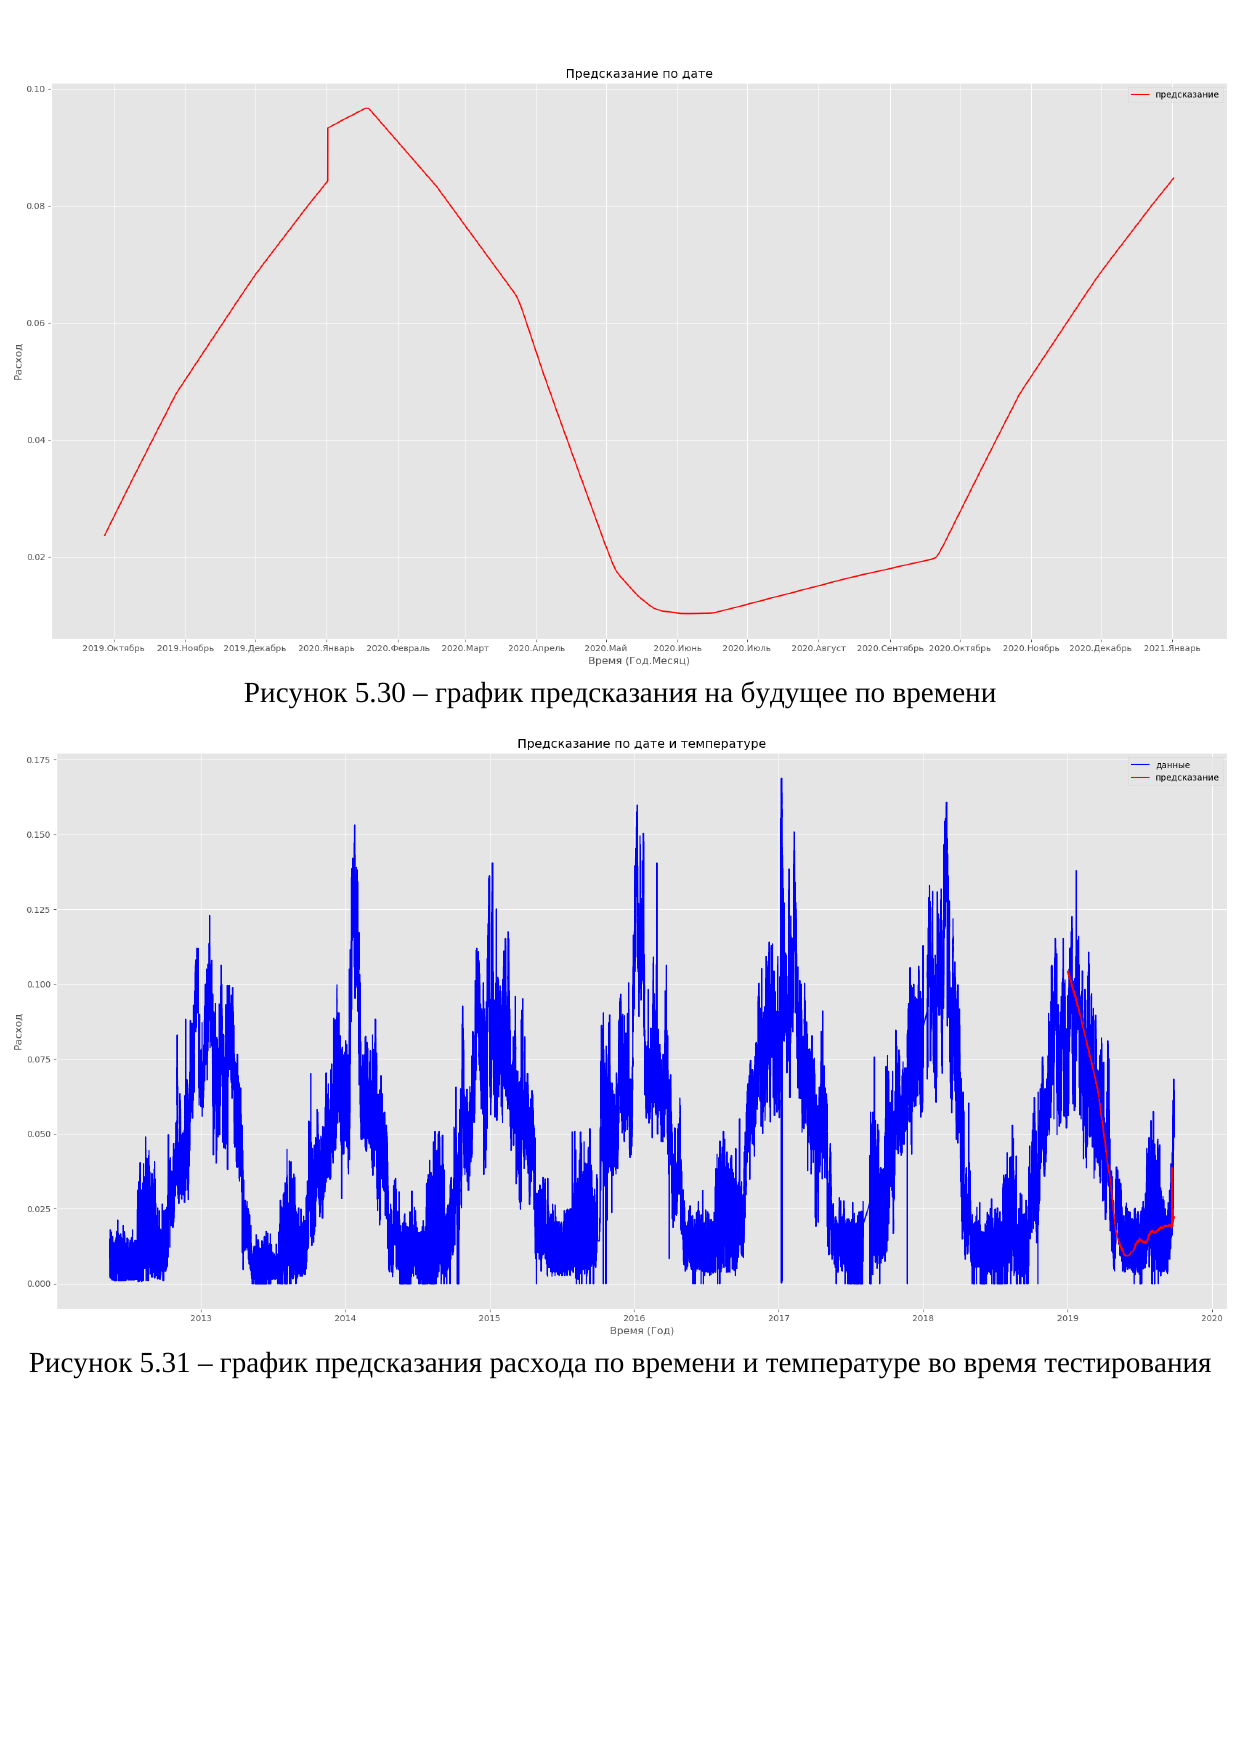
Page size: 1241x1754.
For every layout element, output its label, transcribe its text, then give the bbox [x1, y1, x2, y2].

picture [4, 59, 1236, 675]
picture [4, 729, 1236, 1345]
text Рисунок 5.31 – график предсказания расхода по времени и температуре во время тестирования [0, 1345, 1240, 1378]
text Рисунок 5.30 – график предсказания на будущее по времени [0, 675, 1240, 708]
